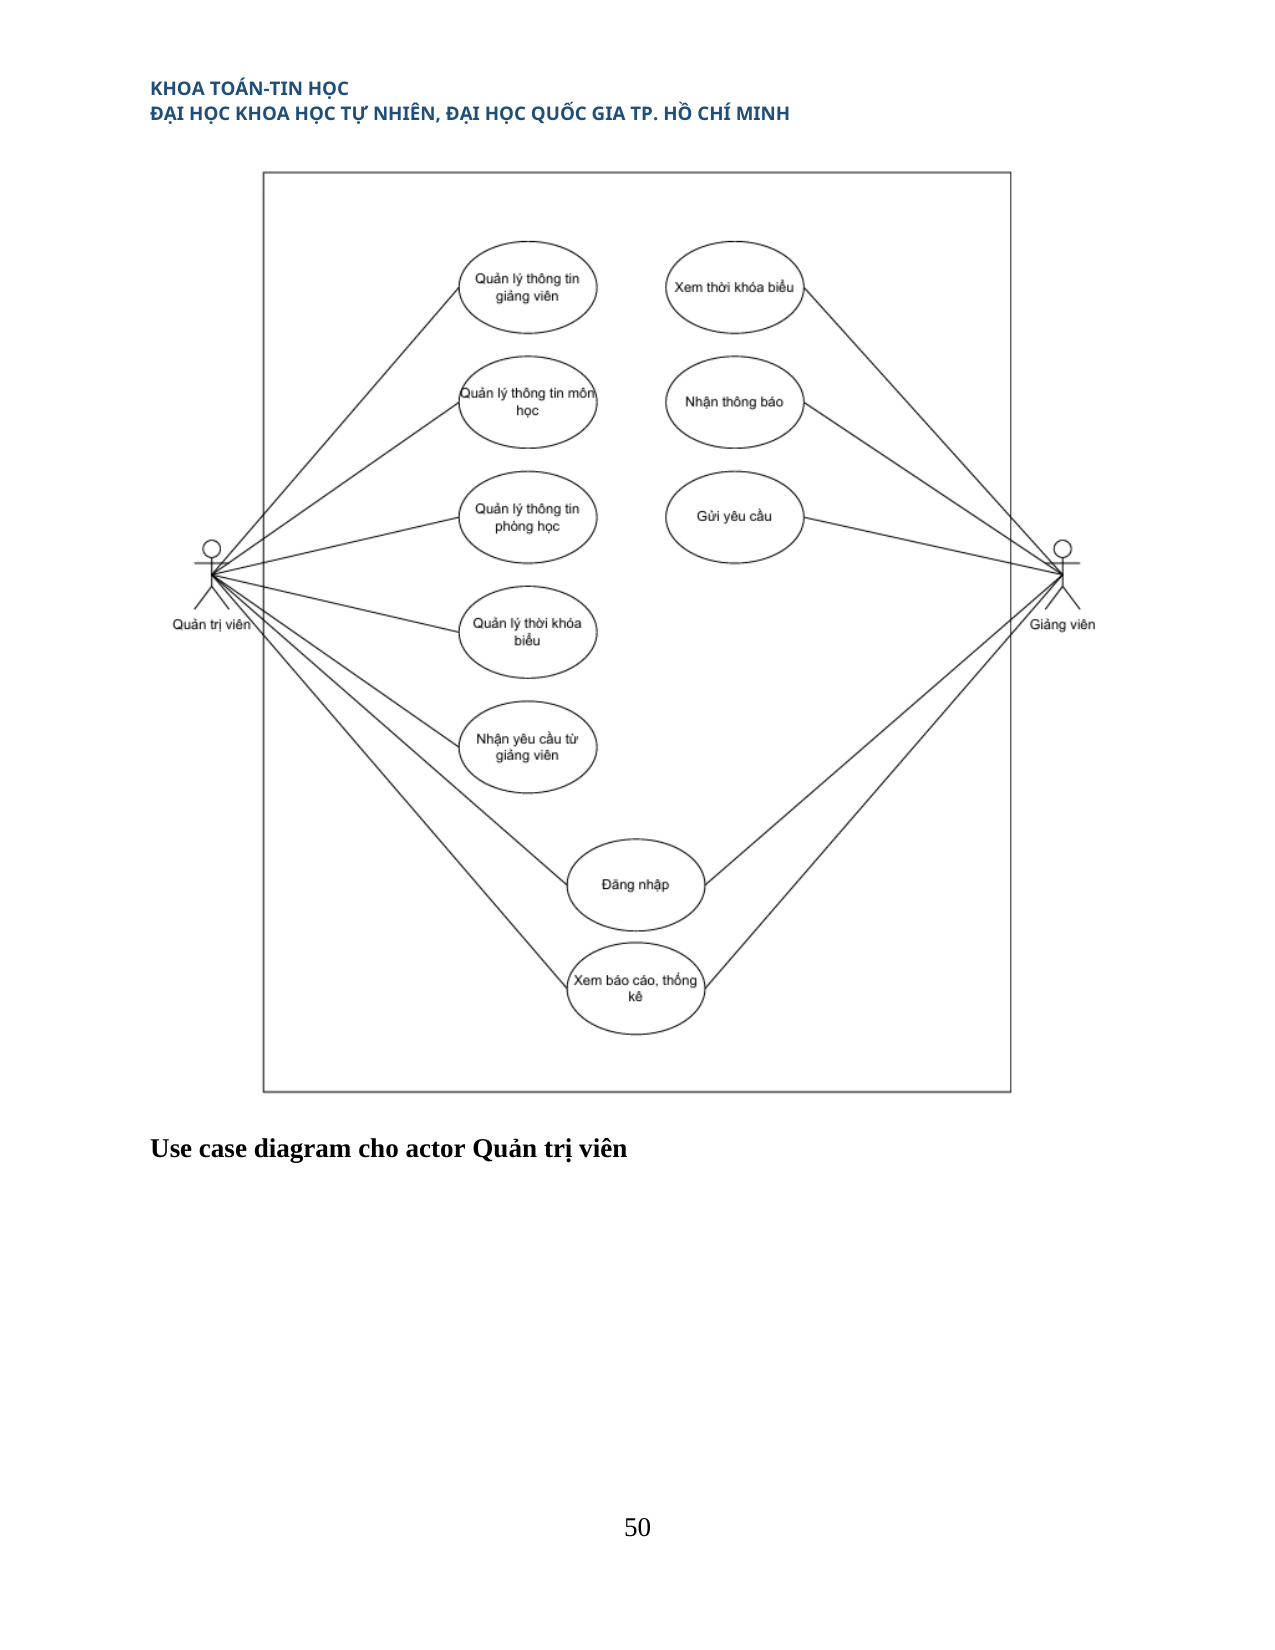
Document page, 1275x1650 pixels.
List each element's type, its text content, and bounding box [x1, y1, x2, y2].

text Use case diagram cho actor Quản trị viên [150, 1132, 1125, 1163]
picture [150, 150, 1125, 1117]
